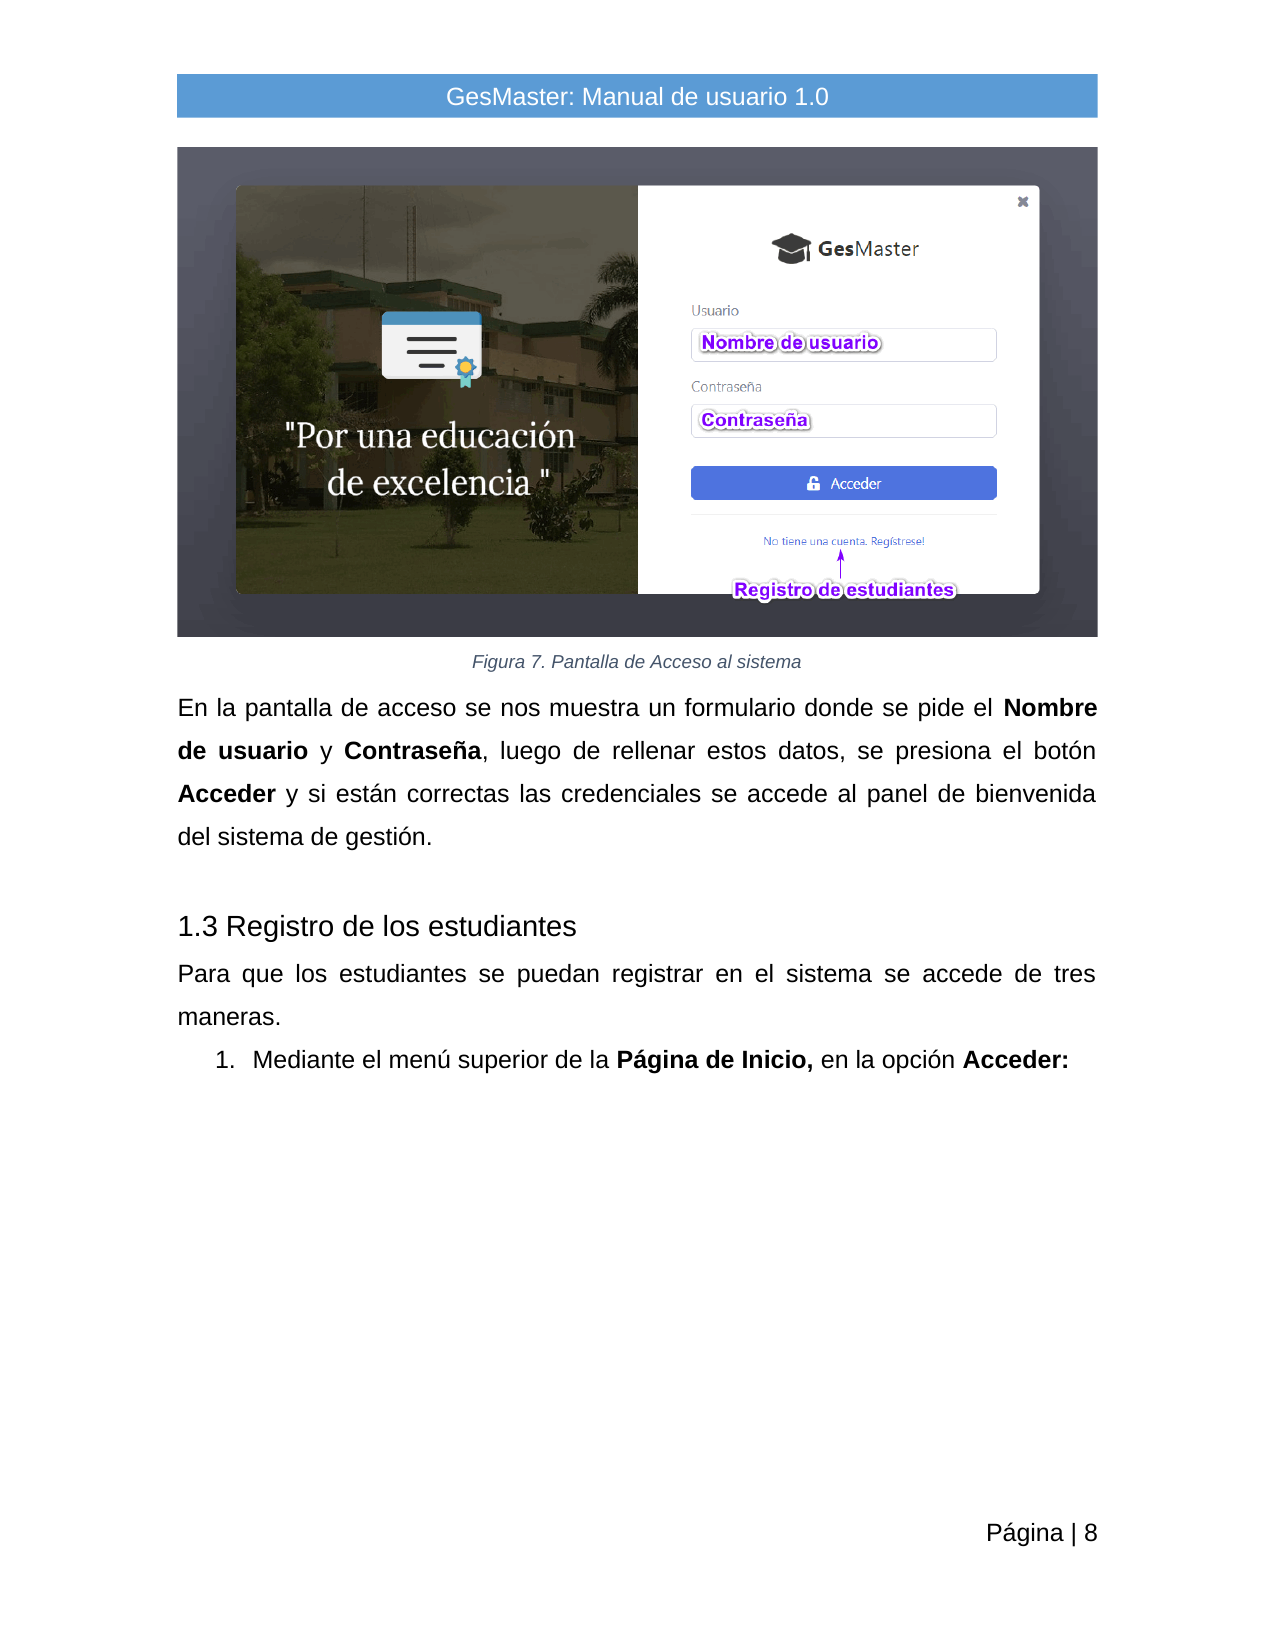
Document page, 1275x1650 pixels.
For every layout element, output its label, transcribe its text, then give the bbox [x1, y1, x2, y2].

text Para que los estudiantes se puedan registrar en el sistema se accede de tres maneras. [177, 959, 1098, 1031]
list Mediante el menú superior de la Página de Inicio, en la opción Acceder: [215, 1045, 1098, 1074]
subtitle Registro de los estudiantes [177, 908, 1098, 942]
text Figura 7. Pantalla de Acceso al sistema [177, 651, 1098, 672]
picture [177, 147, 1098, 637]
text En la pantalla de acceso se nos muestra un formulario donde se pide el Nombre de usuario y Contraseña, luego de rellenar estos datos, se presiona el botón Acceder y si están correctas las credenciales se accede al panel de bienvenida del sistema de gestión. [177, 693, 1098, 851]
